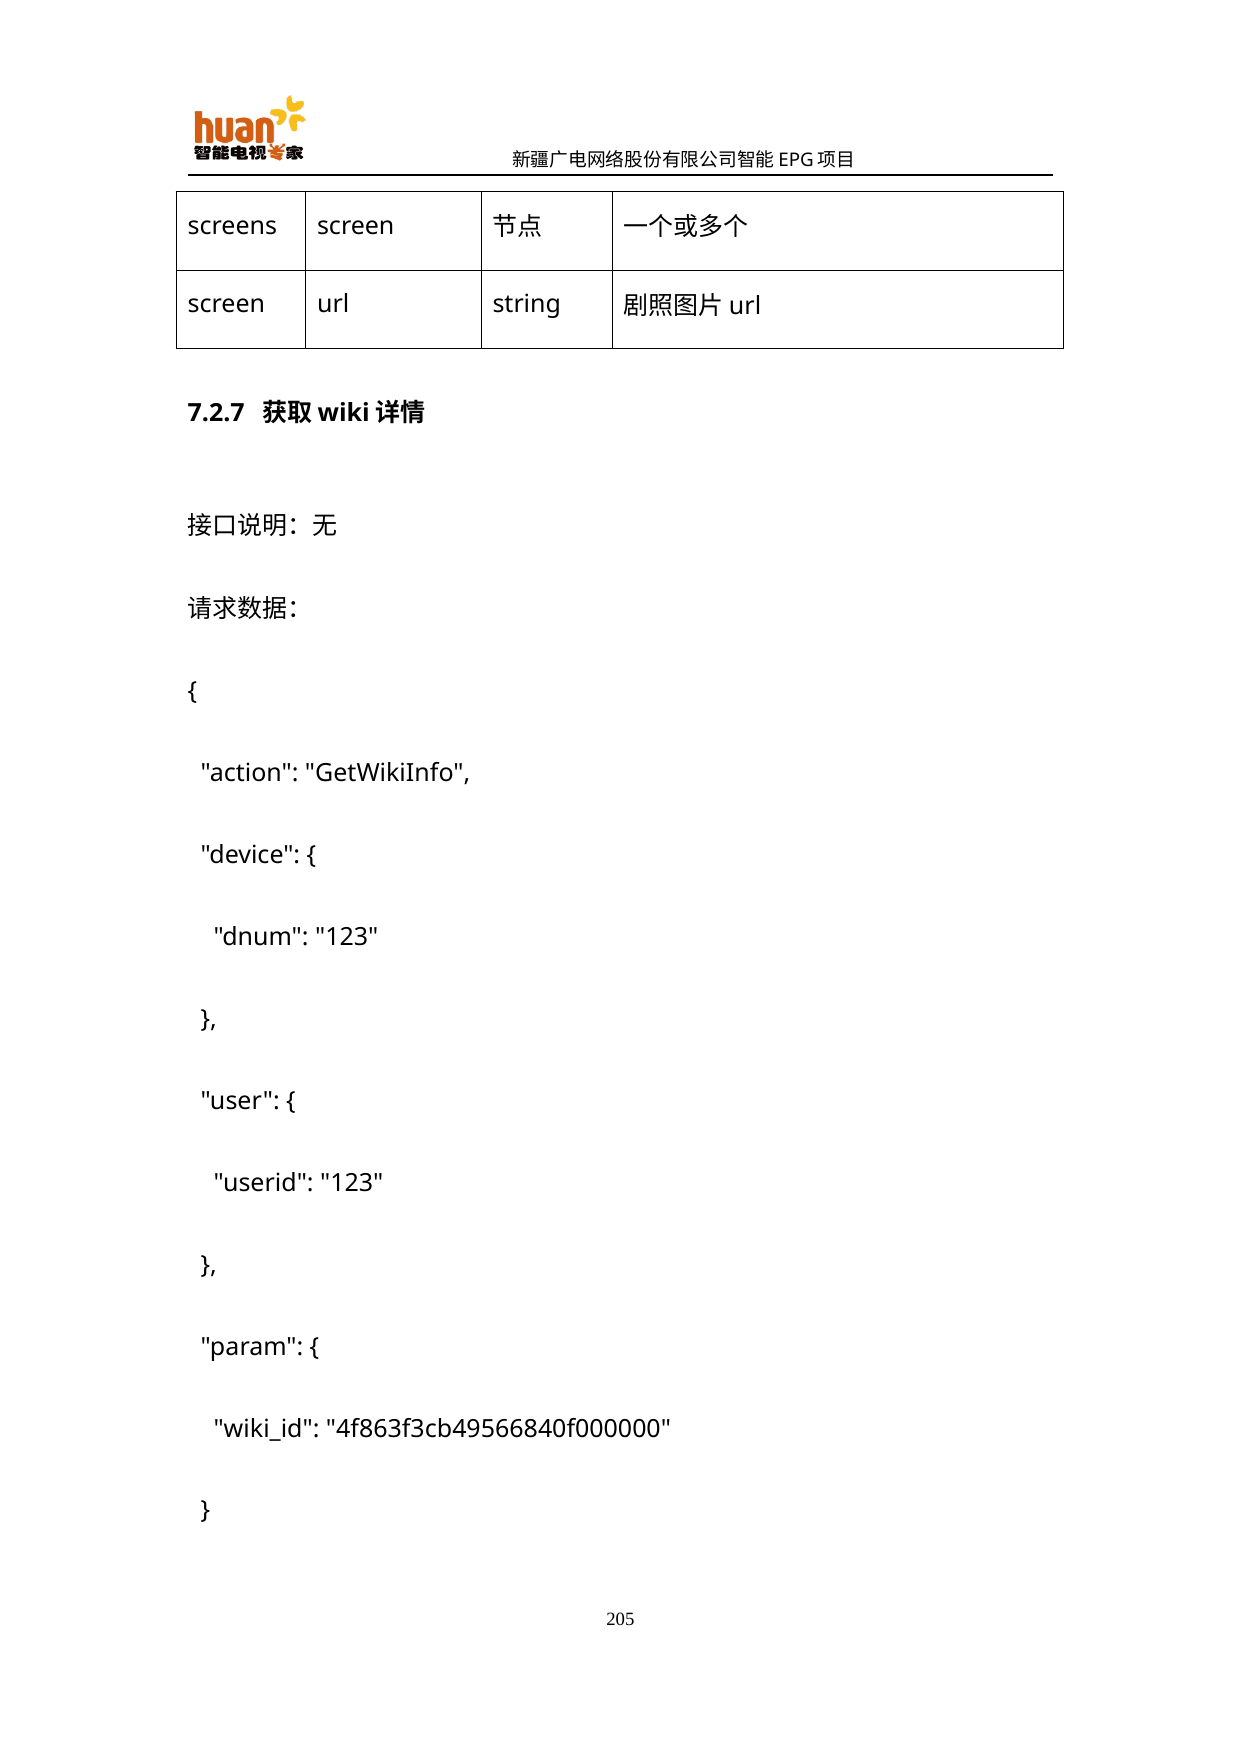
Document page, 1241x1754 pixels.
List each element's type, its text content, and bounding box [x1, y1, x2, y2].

text }, [187, 1231, 1053, 1296]
text "param": { [187, 1313, 1053, 1378]
picture [187, 88, 313, 167]
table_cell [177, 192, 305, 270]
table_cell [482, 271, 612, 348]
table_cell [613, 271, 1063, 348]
text "wiki_id": "4f863f3cb49566840f000000" [187, 1395, 1053, 1460]
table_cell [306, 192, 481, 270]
text 请求数据： [187, 574, 1053, 639]
text 接口说明：无 [187, 491, 1053, 556]
text }, [187, 985, 1053, 1050]
text "device": { [187, 821, 1053, 886]
text "user": { [187, 1067, 1053, 1132]
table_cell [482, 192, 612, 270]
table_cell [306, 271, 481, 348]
text } [187, 1477, 1053, 1542]
text "dnum": "123" [187, 903, 1053, 968]
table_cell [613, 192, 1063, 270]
subtitle 获取wiki详情 [187, 378, 1053, 443]
text "action": "GetWikiInfo", [187, 739, 1053, 804]
text "userid": "123" [187, 1149, 1053, 1214]
text { [187, 657, 1053, 722]
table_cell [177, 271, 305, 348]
